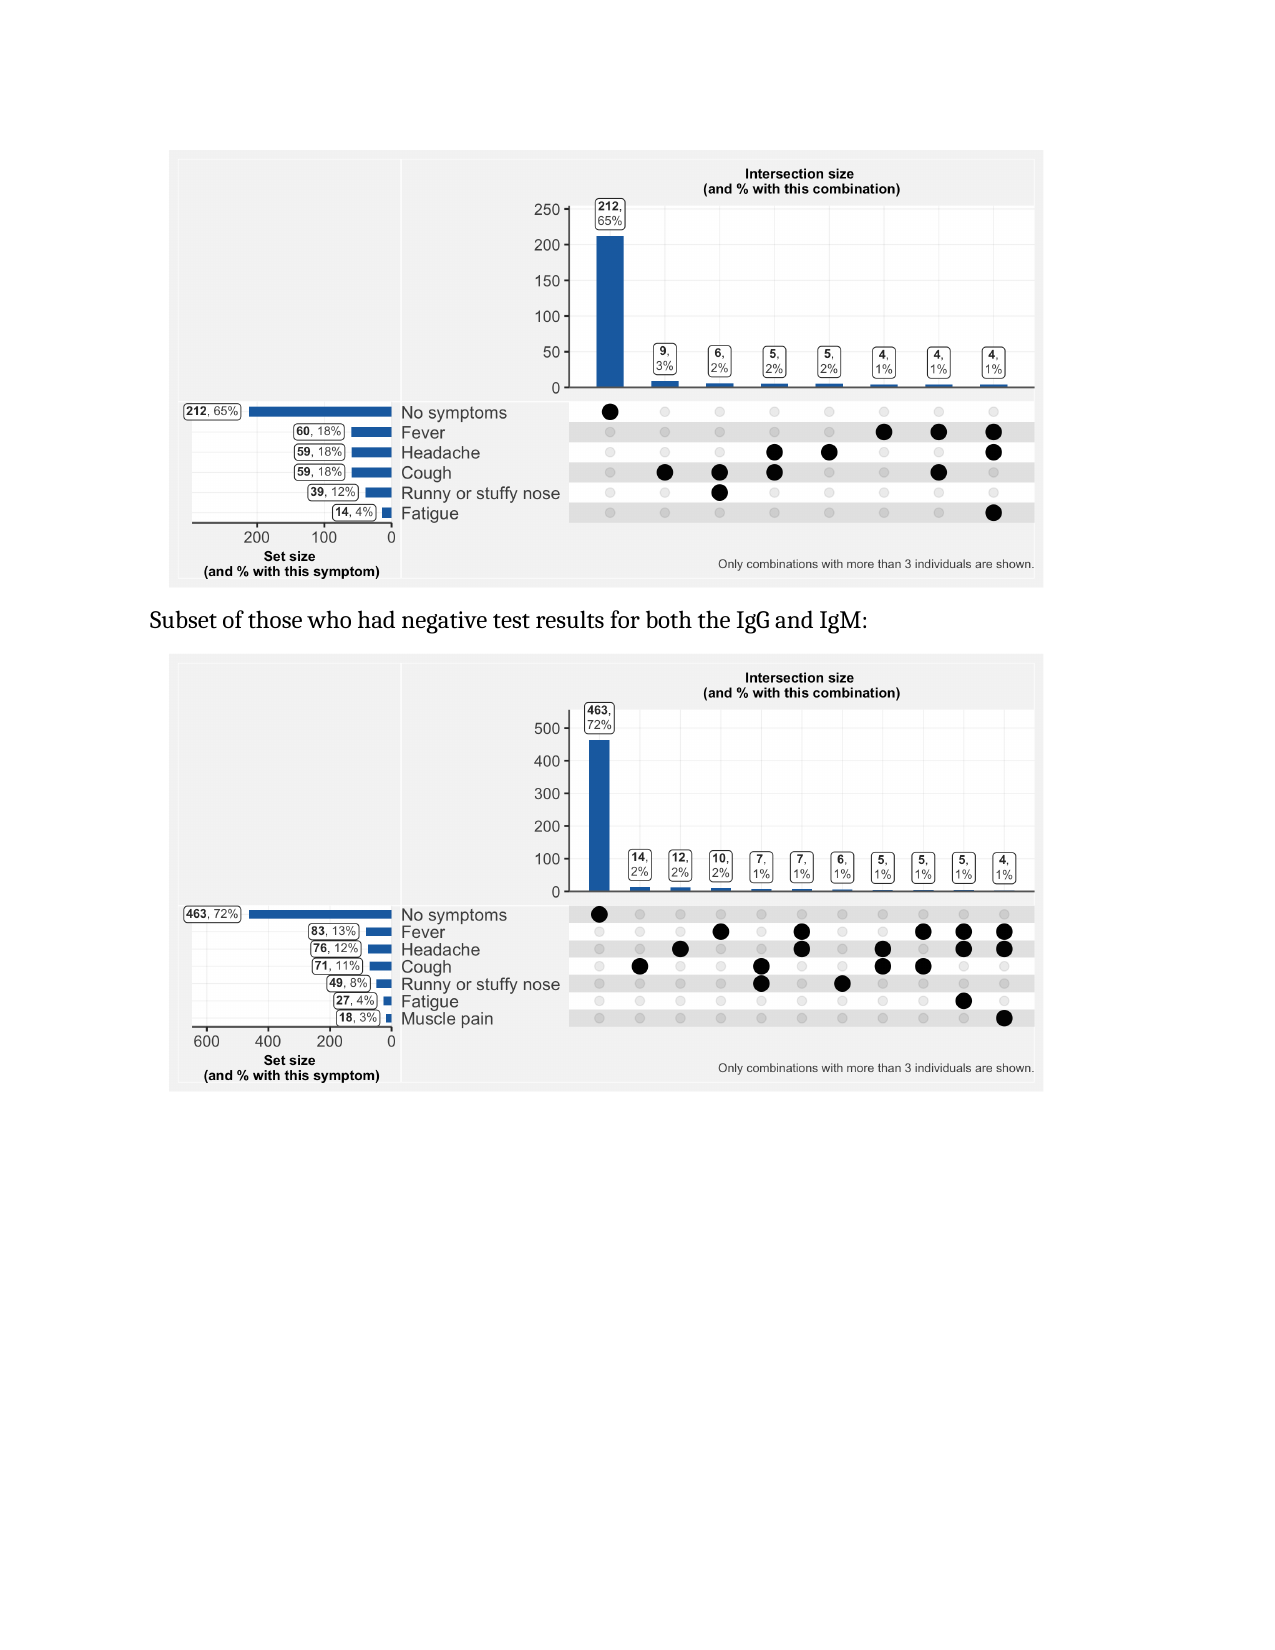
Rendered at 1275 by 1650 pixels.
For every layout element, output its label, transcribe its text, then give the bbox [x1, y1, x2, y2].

picture [168, 150, 1044, 588]
text Subset of those who had negative test results for both the IgG and IgM: [150, 606, 1125, 635]
picture [168, 653, 1044, 1092]
